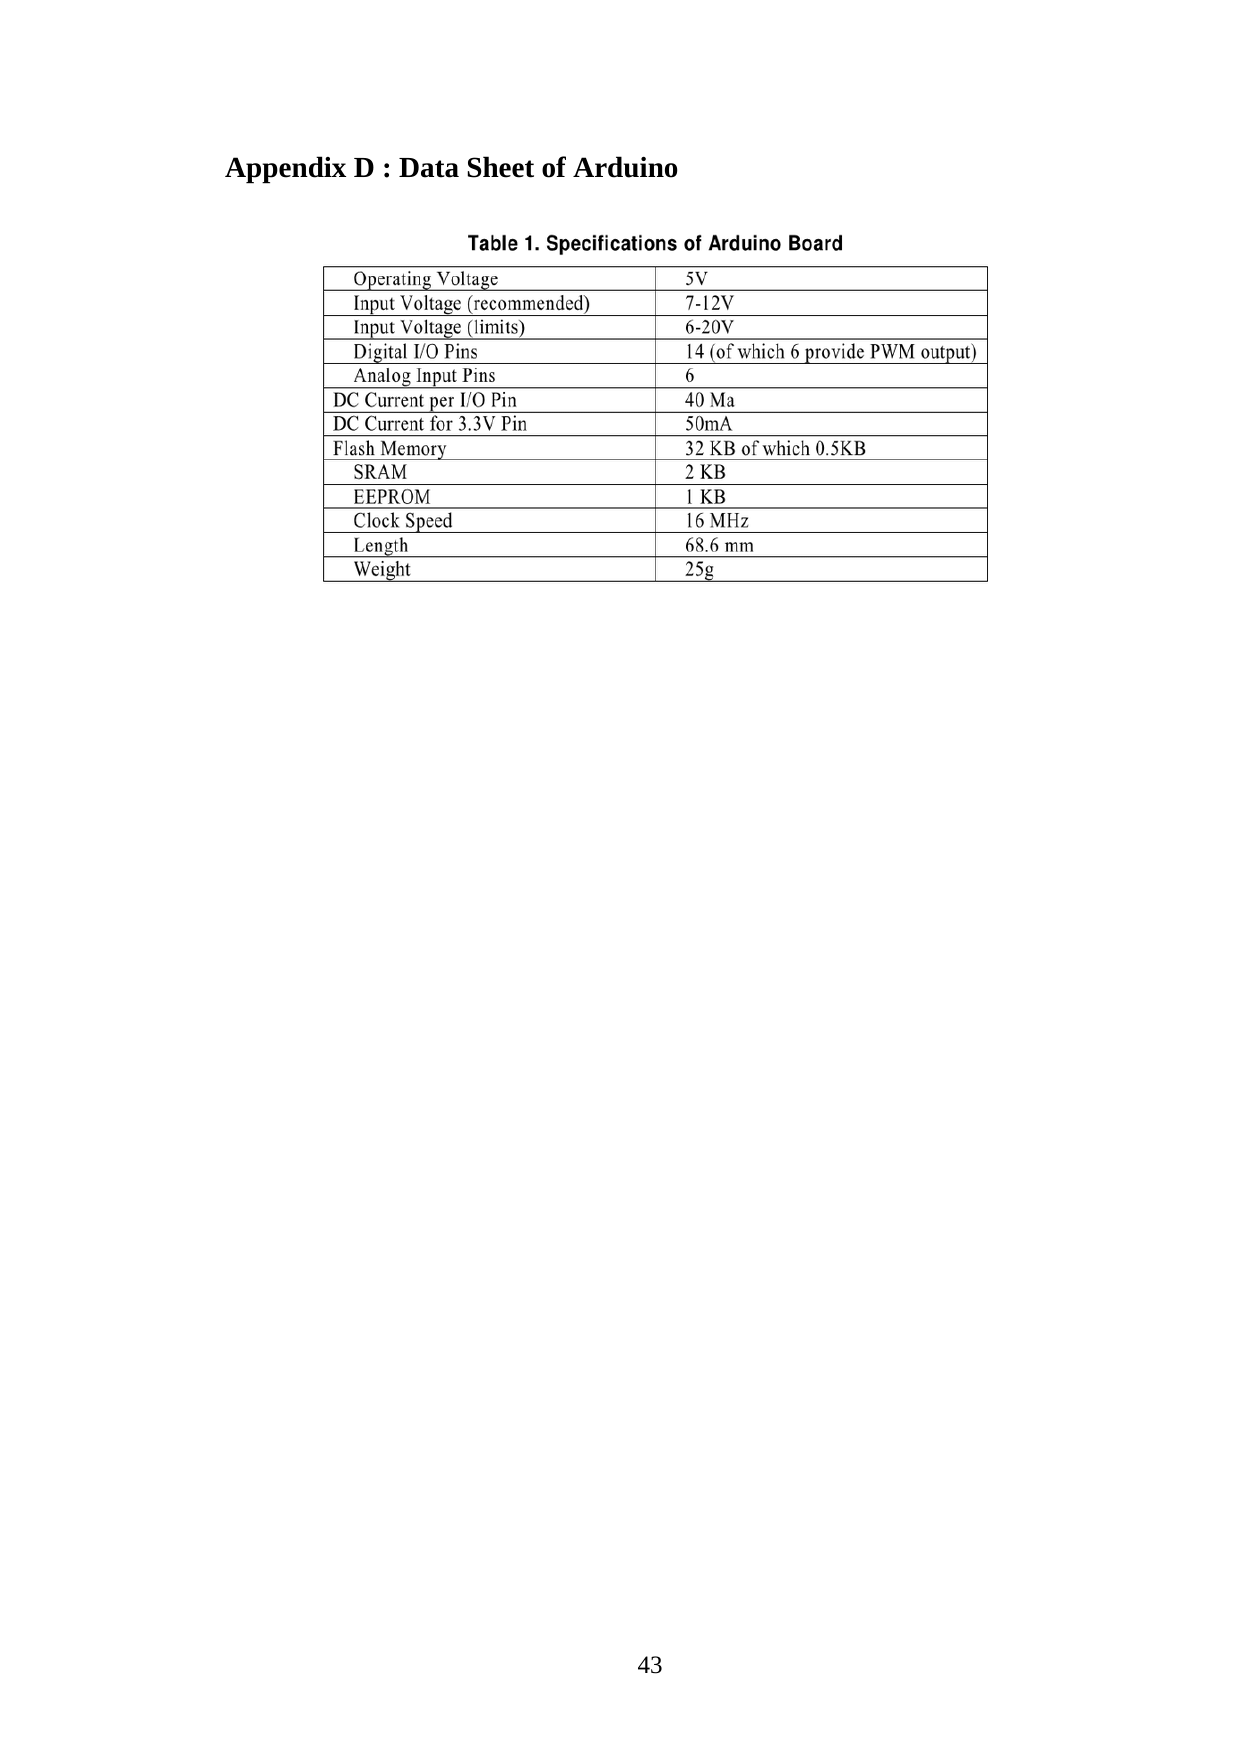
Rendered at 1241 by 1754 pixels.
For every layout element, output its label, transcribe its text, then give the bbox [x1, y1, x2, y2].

text Appendix D : Data Sheet of Arduino [225, 150, 1090, 183]
picture [273, 231, 1030, 597]
